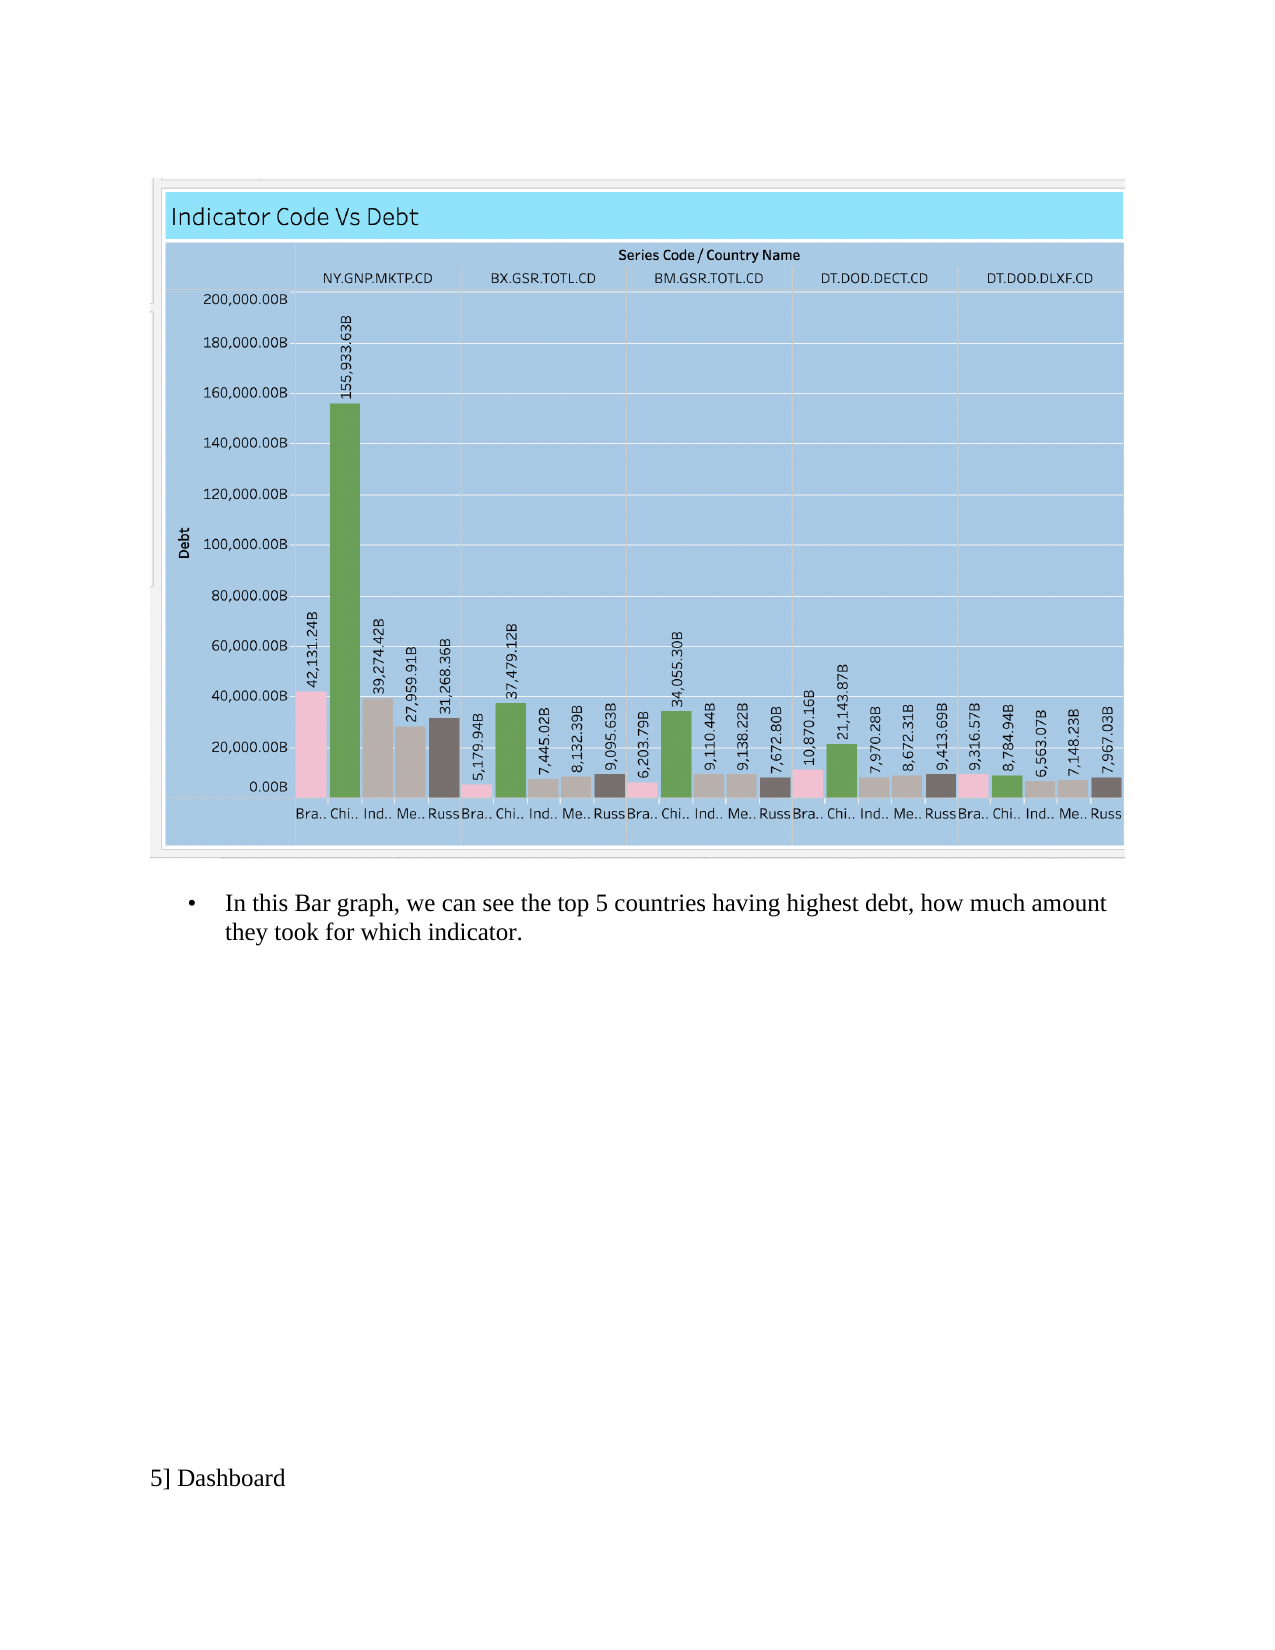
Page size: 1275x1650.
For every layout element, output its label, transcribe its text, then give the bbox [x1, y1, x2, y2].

text 5] Dashboard [150, 1463, 1125, 1492]
list In this Bar graph, we can see the top 5 countries having highest debt, how much amount they took for which indicator. [187, 888, 1125, 945]
picture [150, 178, 1125, 859]
